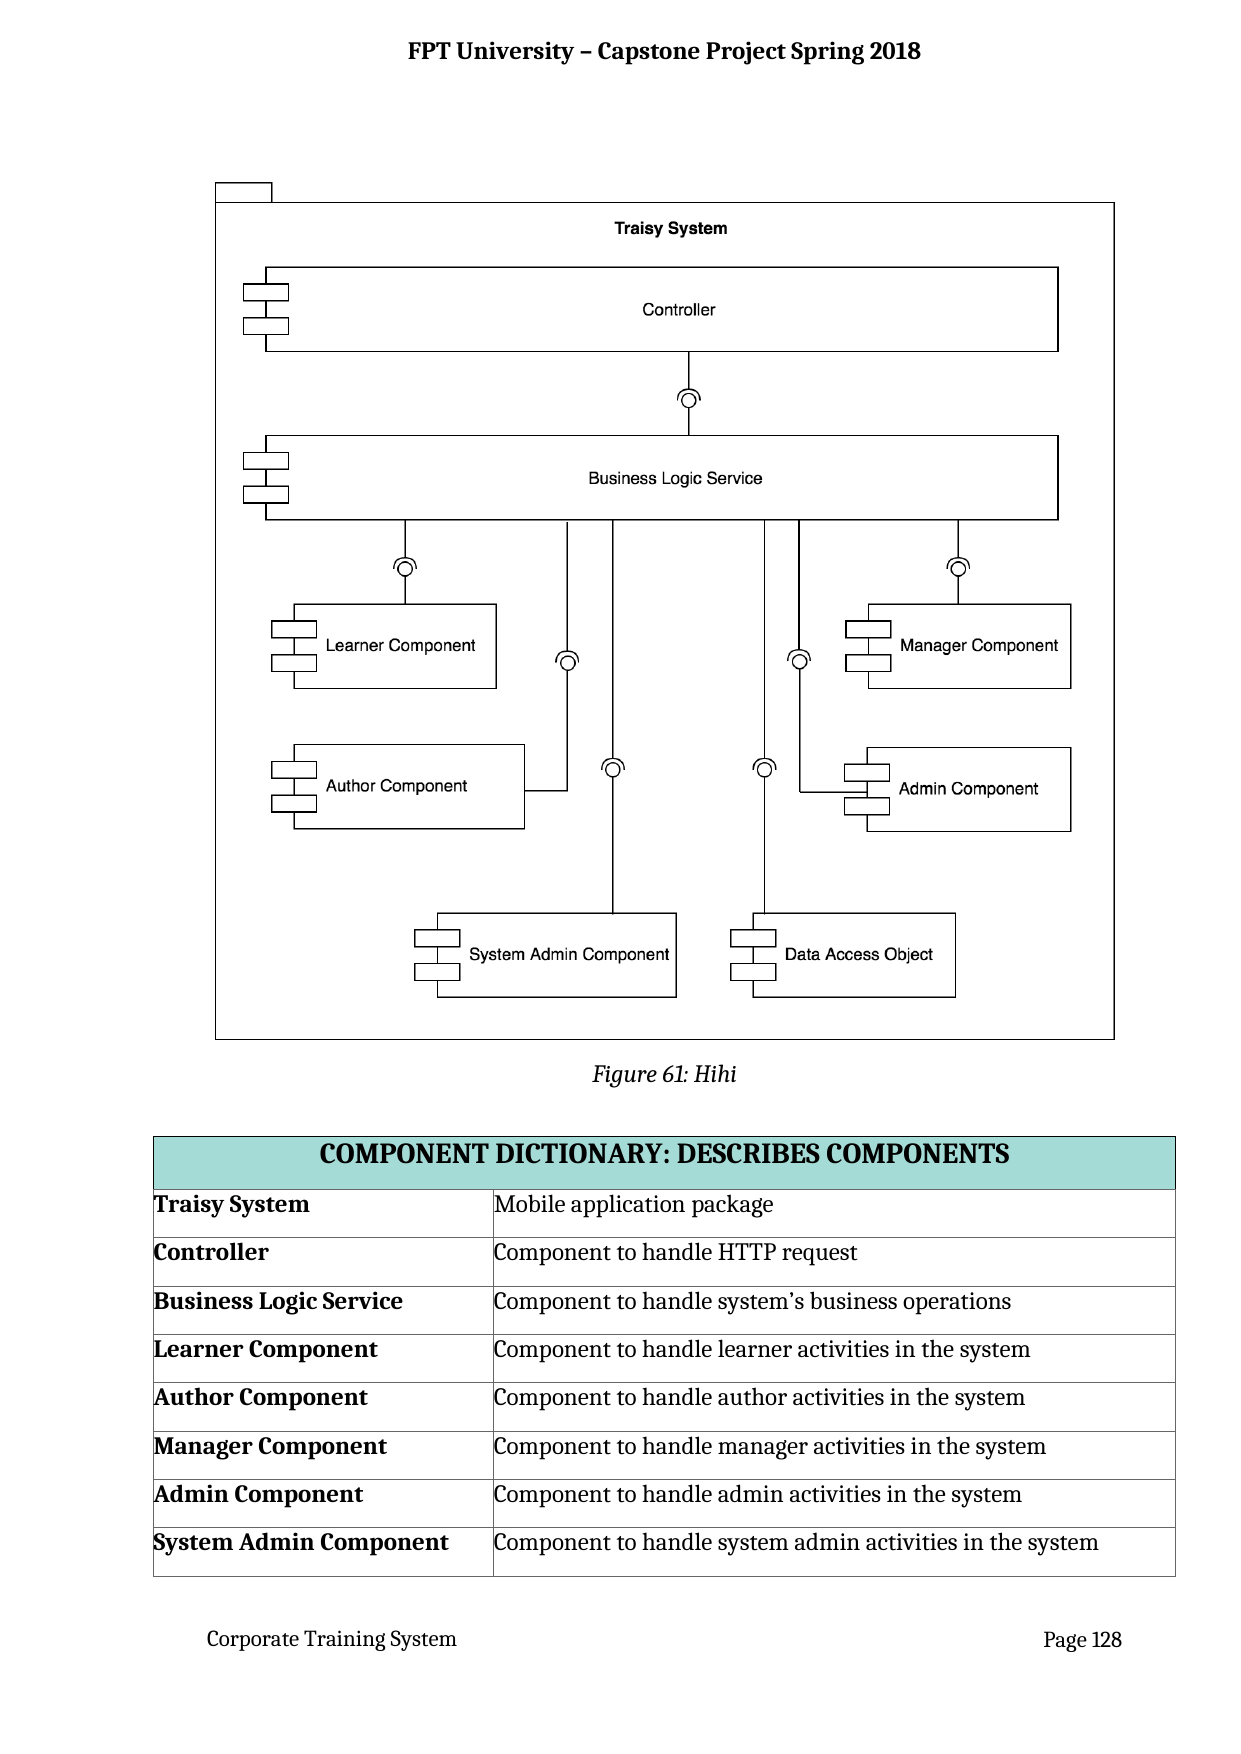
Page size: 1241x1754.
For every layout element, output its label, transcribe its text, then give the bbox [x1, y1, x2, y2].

table_cell Component to handle system admin activities in the system [494, 1528, 1175, 1576]
table_cell Traisy System [154, 1190, 493, 1237]
table_cell Learner Component [154, 1335, 493, 1382]
table_cell Component to handle admin activities in the system [494, 1480, 1175, 1527]
table_cell Admin Component [154, 1480, 493, 1527]
table_cell Manager Component [154, 1432, 493, 1479]
table_cell Component to handle manager activities in the system [494, 1432, 1175, 1479]
table_cell Author Component [154, 1383, 493, 1431]
table_cell Component to handle learner activities in the system [494, 1335, 1175, 1382]
picture [206, 180, 1123, 1044]
table_cell Business Logic Service [154, 1287, 493, 1334]
table_cell Component to handle HTTP request [494, 1238, 1175, 1286]
table_header COMPONENT DICTIONARY: DESCRIBES COMPONENTS [154, 1137, 1175, 1189]
table_cell Component to handle author activities in the system [494, 1383, 1175, 1431]
table_cell System Admin Component [154, 1528, 493, 1576]
table_cell Component to handle system’s business operations [494, 1287, 1175, 1334]
table_cell Controller [154, 1238, 493, 1286]
table_cell Mobile application package [494, 1190, 1175, 1237]
list Figure 61: Hihi [207, 1060, 1122, 1089]
